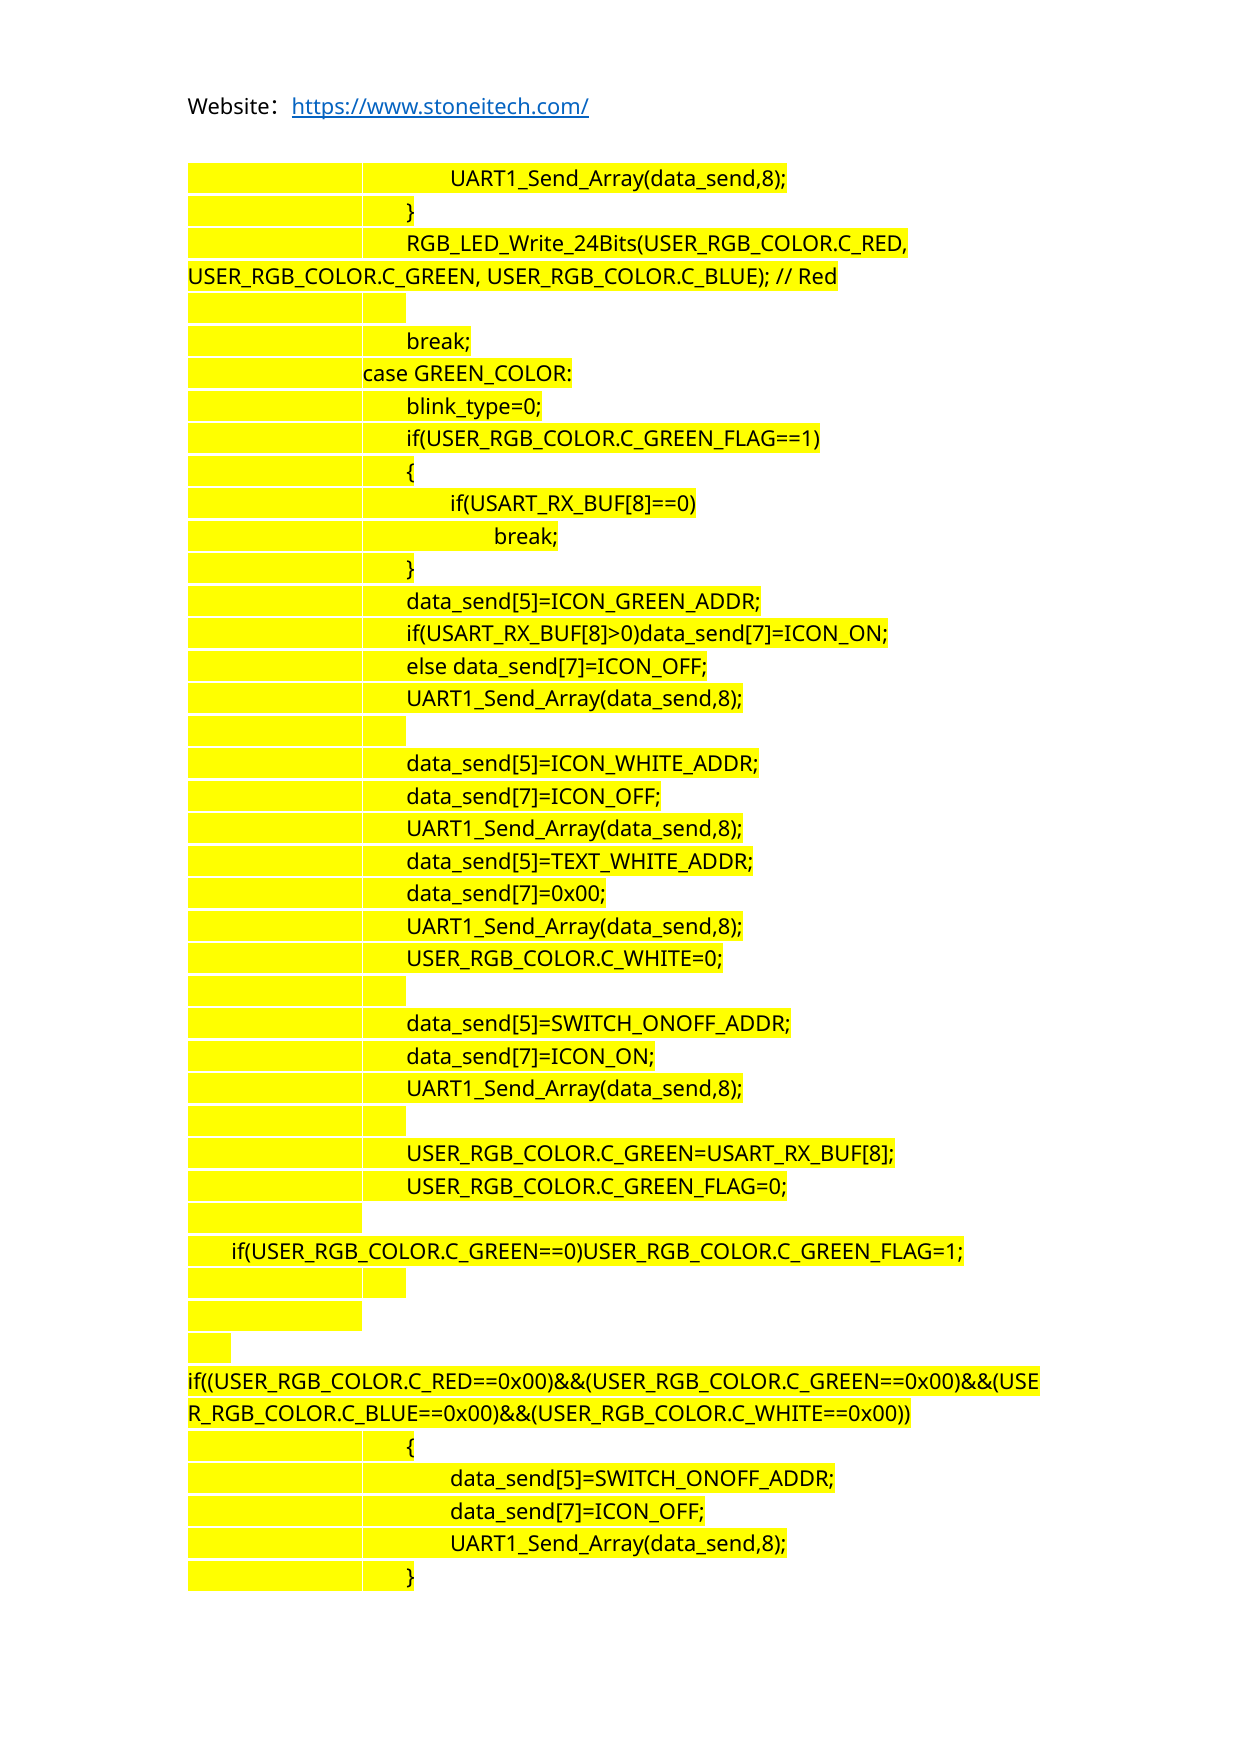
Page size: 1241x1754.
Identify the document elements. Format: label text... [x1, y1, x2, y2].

text blink_type=0; [187, 389, 1053, 422]
text } [187, 552, 1053, 584]
text data_send[7]=0x00; [187, 877, 1053, 909]
text USER_RGB_COLOR.C_WHITE=0; [187, 942, 1053, 974]
text { [187, 1429, 1053, 1462]
text break; [187, 324, 1053, 357]
text { [187, 454, 1053, 487]
text if((USER_RGB_COLOR.C_RED==0x00)&&(USER_RGB_COLOR.C_GREEN==0x00)&&(USER_RGB_COLOR.C_BLUE==0x00)&&(USER_RGB_COLOR.C_WHITE==0x00)) [187, 1299, 1053, 1429]
text if(USER_RGB_COLOR.C_GREEN==0)USER_RGB_COLOR.C_GREEN_FLAG=1; [187, 1202, 1053, 1267]
text break; [187, 519, 1053, 552]
text else data_send[7]=ICON_OFF; [187, 649, 1053, 682]
text data_send[7]=ICON_OFF; [187, 1494, 1053, 1527]
text data_send[5]=ICON_WHITE_ADDR; [187, 747, 1053, 779]
text RGB_LED_Write_24Bits(USER_RGB_COLOR.C_RED, USER_RGB_COLOR.C_GREEN, USER_RGB_COLOR.C_BLUE); // Red [187, 227, 1053, 292]
text USER_RGB_COLOR.C_GREEN_FLAG=0; [187, 1169, 1053, 1202]
text UART1_Send_Array(data_send,8); [187, 812, 1053, 844]
text UART1_Send_Array(data_send,8); [187, 1527, 1053, 1559]
text data_send[5]=ICON_GREEN_ADDR; [187, 584, 1053, 617]
text } [187, 1559, 1053, 1592]
text data_send[7]=ICON_OFF; [187, 779, 1053, 812]
text USER_RGB_COLOR.C_GREEN=USART_RX_BUF[8]; [187, 1137, 1053, 1169]
text data_send[5]=SWITCH_ONOFF_ADDR; [187, 1007, 1053, 1039]
text if(USER_RGB_COLOR.C_GREEN_FLAG==1) [187, 422, 1053, 454]
text UART1_Send_Array(data_send,8); [187, 162, 1053, 194]
text UART1_Send_Array(data_send,8); [187, 1072, 1053, 1104]
text data_send[7]=ICON_ON; [187, 1039, 1053, 1072]
text data_send[5]=TEXT_WHITE_ADDR; [187, 844, 1053, 877]
text if(USART_RX_BUF[8]>0)data_send[7]=ICON_ON; [187, 617, 1053, 649]
text if(USART_RX_BUF[8]==0) [187, 487, 1053, 519]
text UART1_Send_Array(data_send,8); [187, 682, 1053, 714]
text data_send[5]=SWITCH_ONOFF_ADDR; [187, 1462, 1053, 1494]
text case GREEN_COLOR: [187, 357, 1053, 389]
text UART1_Send_Array(data_send,8); [187, 909, 1053, 942]
text } [187, 194, 1053, 227]
